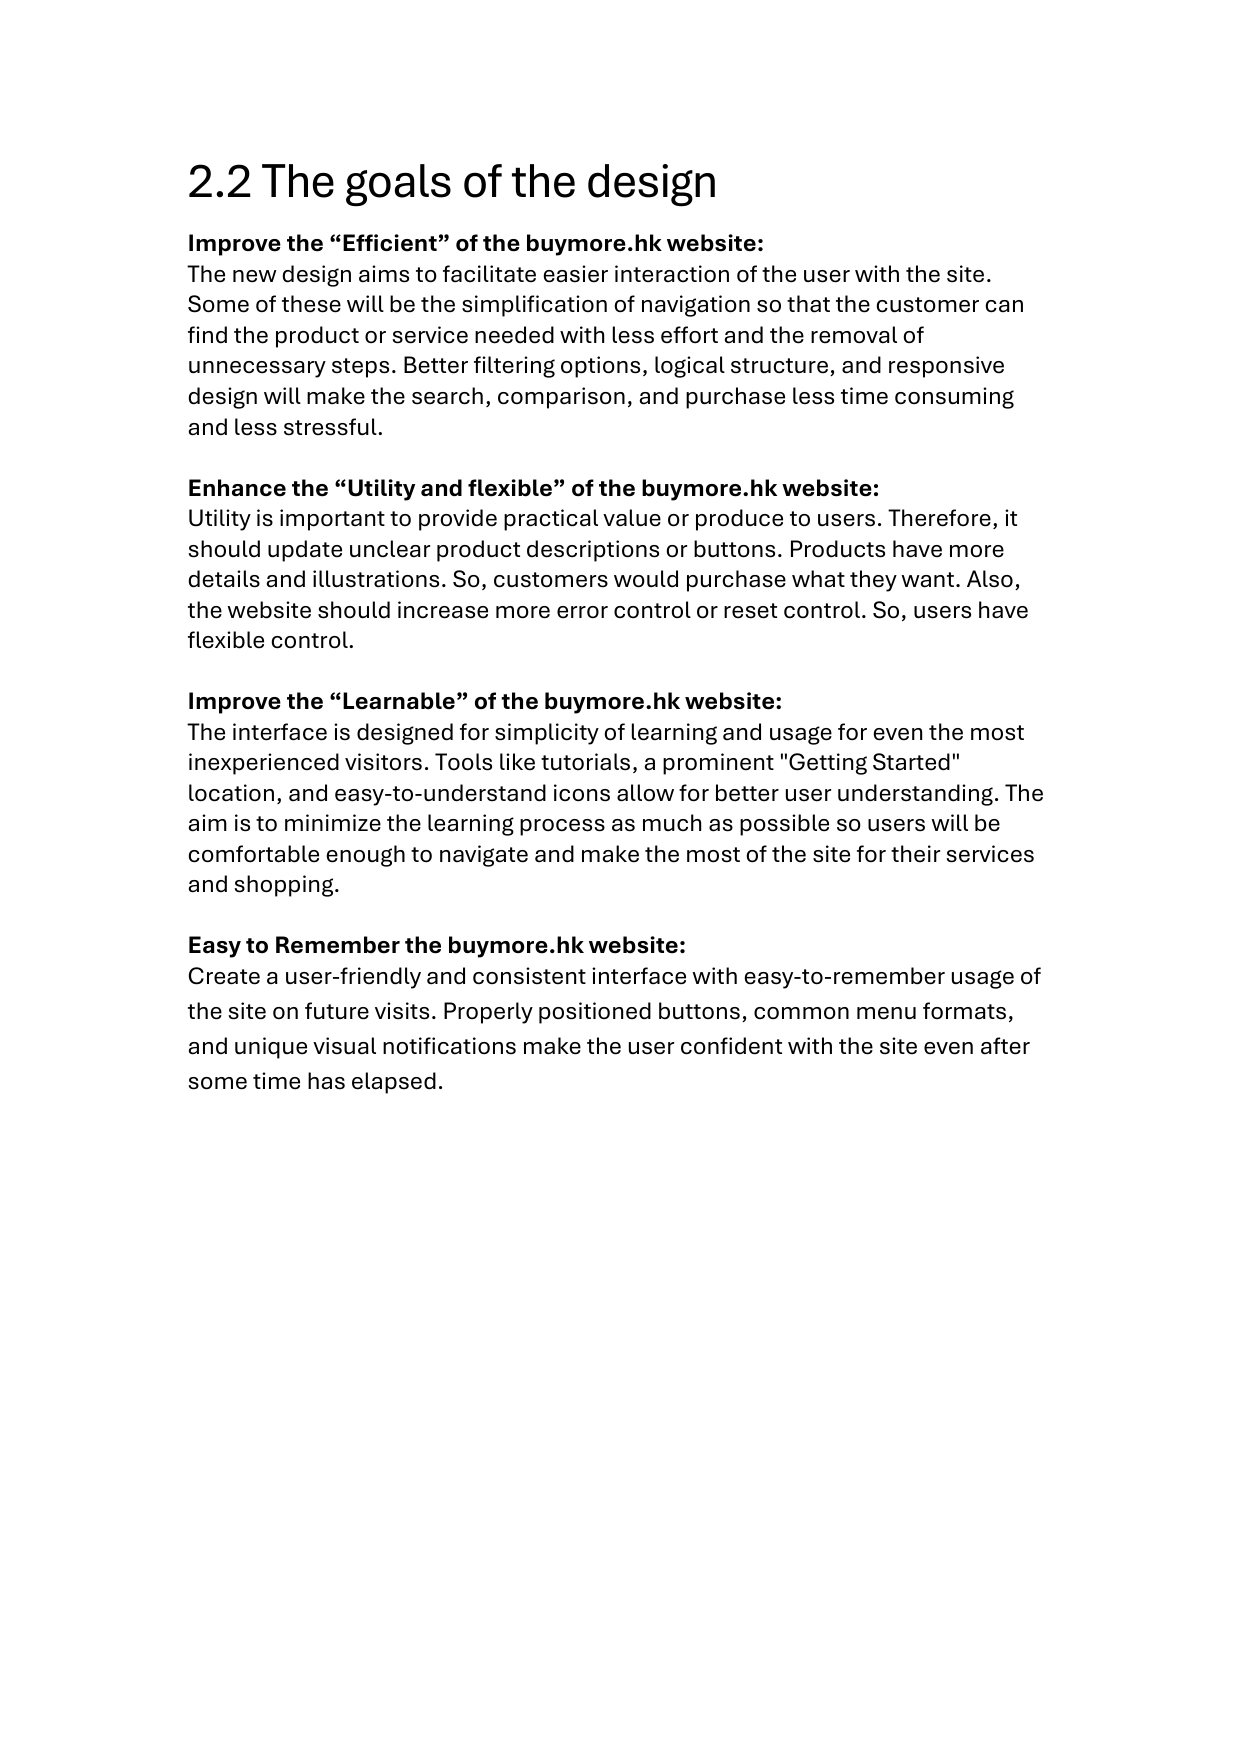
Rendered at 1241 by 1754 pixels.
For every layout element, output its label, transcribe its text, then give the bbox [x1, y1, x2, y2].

text Enhance the “Utility and flexible” of the buymore.hk website: [187, 473, 1053, 503]
subtitle 2.2 The goals of the design [187, 150, 1053, 211]
text Improve the “Efficient” of the buymore.hk website: [187, 228, 1053, 259]
text Improve the “Learnable” of the buymore.hk website: [187, 686, 1053, 717]
text Easy to Remember the buymore.hk website: [187, 930, 1053, 961]
text The interface is designed for simplicity of learning and usage for even the most inexperienced visitors. Tools like tutorials, a prominent "Getting Started" location, and easy-to-understand icons allow for better user understanding. The aim is to minimize the learning process as much as possible so users will be comfortable enough to navigate and make the most of the site for their services and shopping. [187, 717, 1053, 900]
text Create a user-friendly and consistent interface with easy-to-remember usage of the site on future visits. Properly positioned buttons, common menu formats, and unique visual notifications make the user confident with the site even after some time has elapsed. [187, 961, 1053, 1096]
text The new design aims to facilitate easier interaction of the user with the site. Some of these will be the simplification of navigation so that the customer can find the product or service needed with less effort and the removal of unnecessary steps. Better filtering options, logical structure, and responsive design will make the search, comparison, and purchase less time consuming and less stressful. [187, 259, 1053, 442]
text Utility is important to provide practical value or produce to users. Therefore, it should update unclear product descriptions or buttons. Products have more details and illustrations. So, customers would purchase what they want. Also, the website should increase more error control or reset control. So, users have flexible control. [187, 503, 1053, 656]
